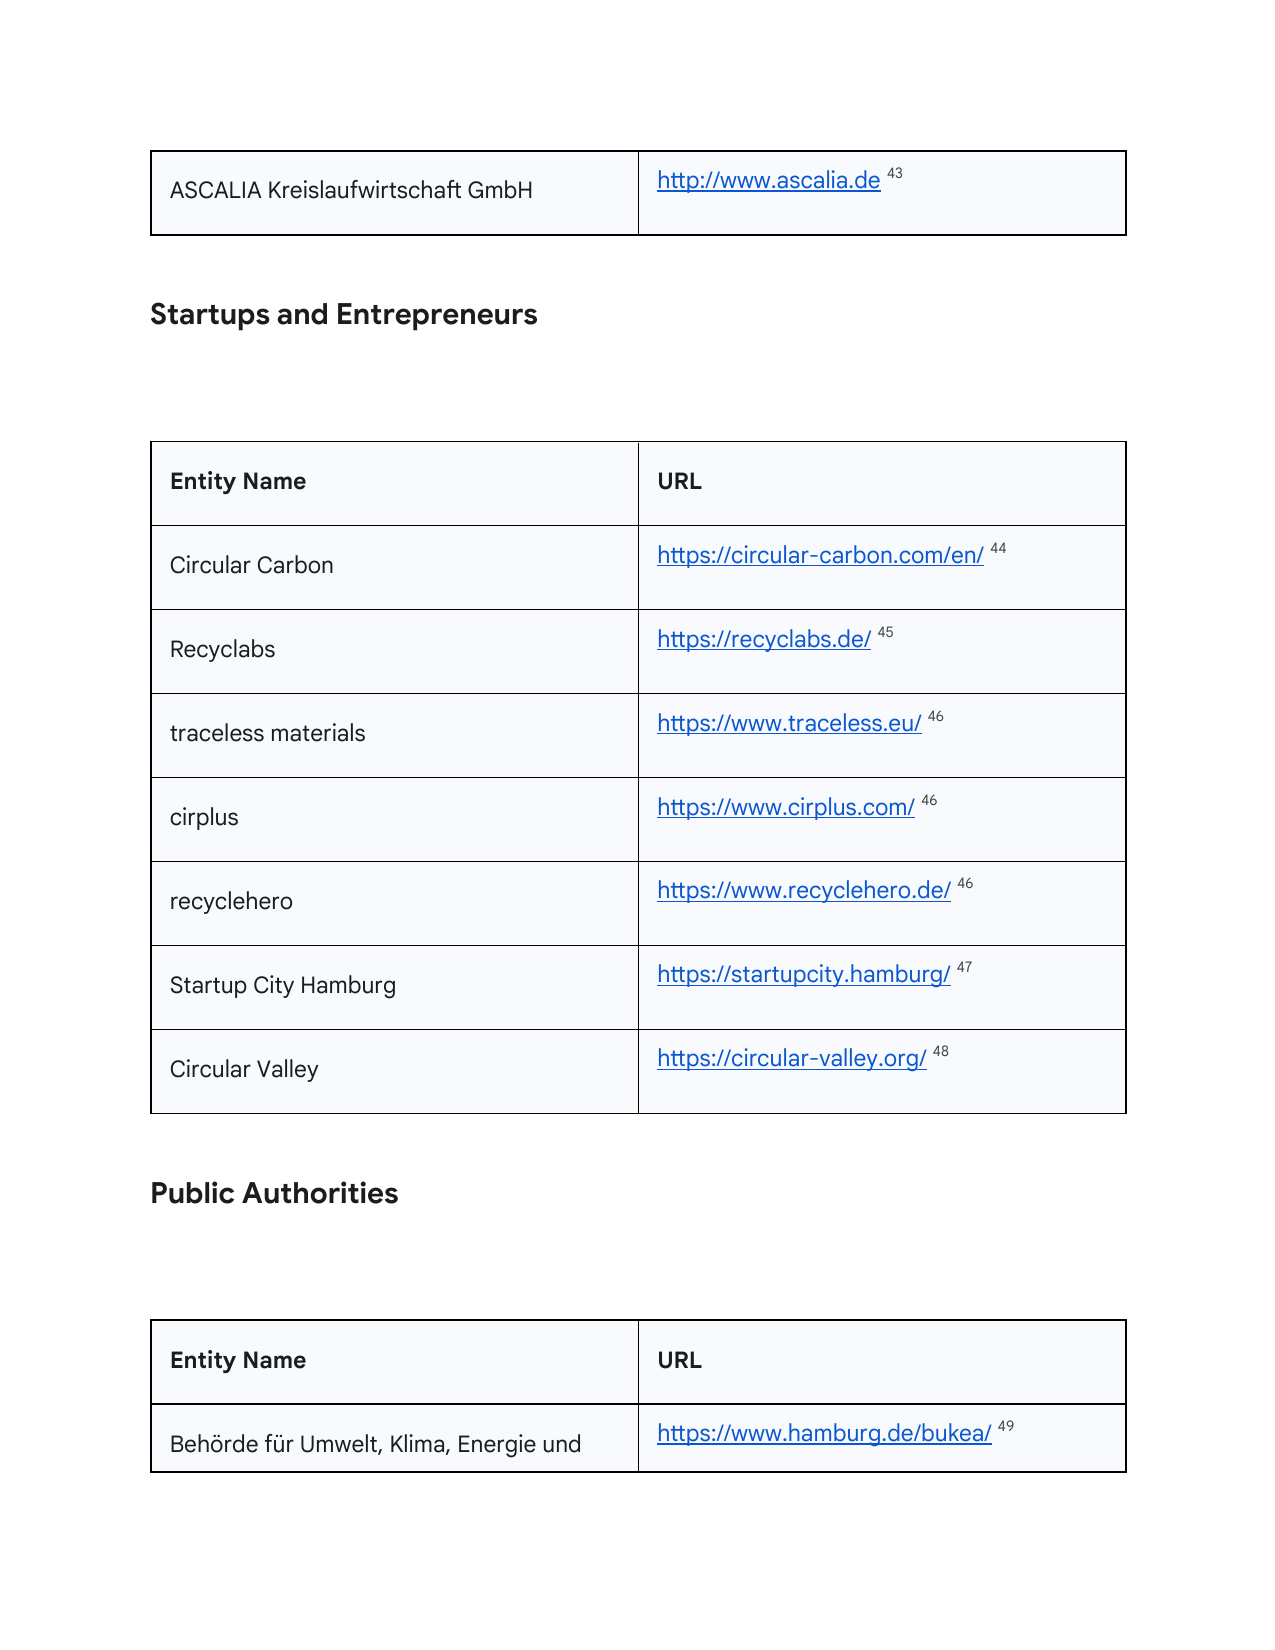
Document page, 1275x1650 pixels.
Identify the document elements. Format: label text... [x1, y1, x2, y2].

table_cell traceless materials [152, 694, 638, 777]
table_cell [152, 1405, 638, 1471]
table_cell Startup City Hamburg [152, 946, 638, 1028]
table_cell https://circular-valley.org/ 48 [639, 1030, 1125, 1112]
table_cell https://www.recyclehero.de/ 46 [639, 862, 1125, 944]
table_cell http://www.ascalia.de 43 [639, 152, 1125, 234]
table_cell https://circular-carbon.com/en/ 44 [639, 526, 1125, 609]
table_header Entity Name [152, 442, 638, 525]
table_cell https://recyclabs.de/ 45 [639, 610, 1125, 693]
table_cell Recyclabs [152, 610, 638, 693]
table_cell https://startupcity.hamburg/ 47 [639, 946, 1125, 1028]
table_cell Circular Valley [152, 1030, 638, 1112]
table_cell https://www.cirplus.com/ 46 [639, 778, 1125, 861]
subtitle Public Authorities [150, 1175, 1125, 1211]
table_cell https://www.traceless.eu/ 46 [639, 694, 1125, 777]
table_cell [639, 1405, 1125, 1471]
table_cell recyclehero [152, 862, 638, 944]
table_cell ASCALIA Kreislaufwirtschaft GmbH [152, 152, 638, 234]
table_header URL [639, 1321, 1125, 1403]
subtitle Startups and Entrepreneurs [150, 296, 1125, 333]
table_header URL [639, 442, 1125, 525]
table_cell cirplus [152, 778, 638, 861]
table_header Entity Name [152, 1321, 638, 1403]
table_cell Circular Carbon [152, 526, 638, 609]
